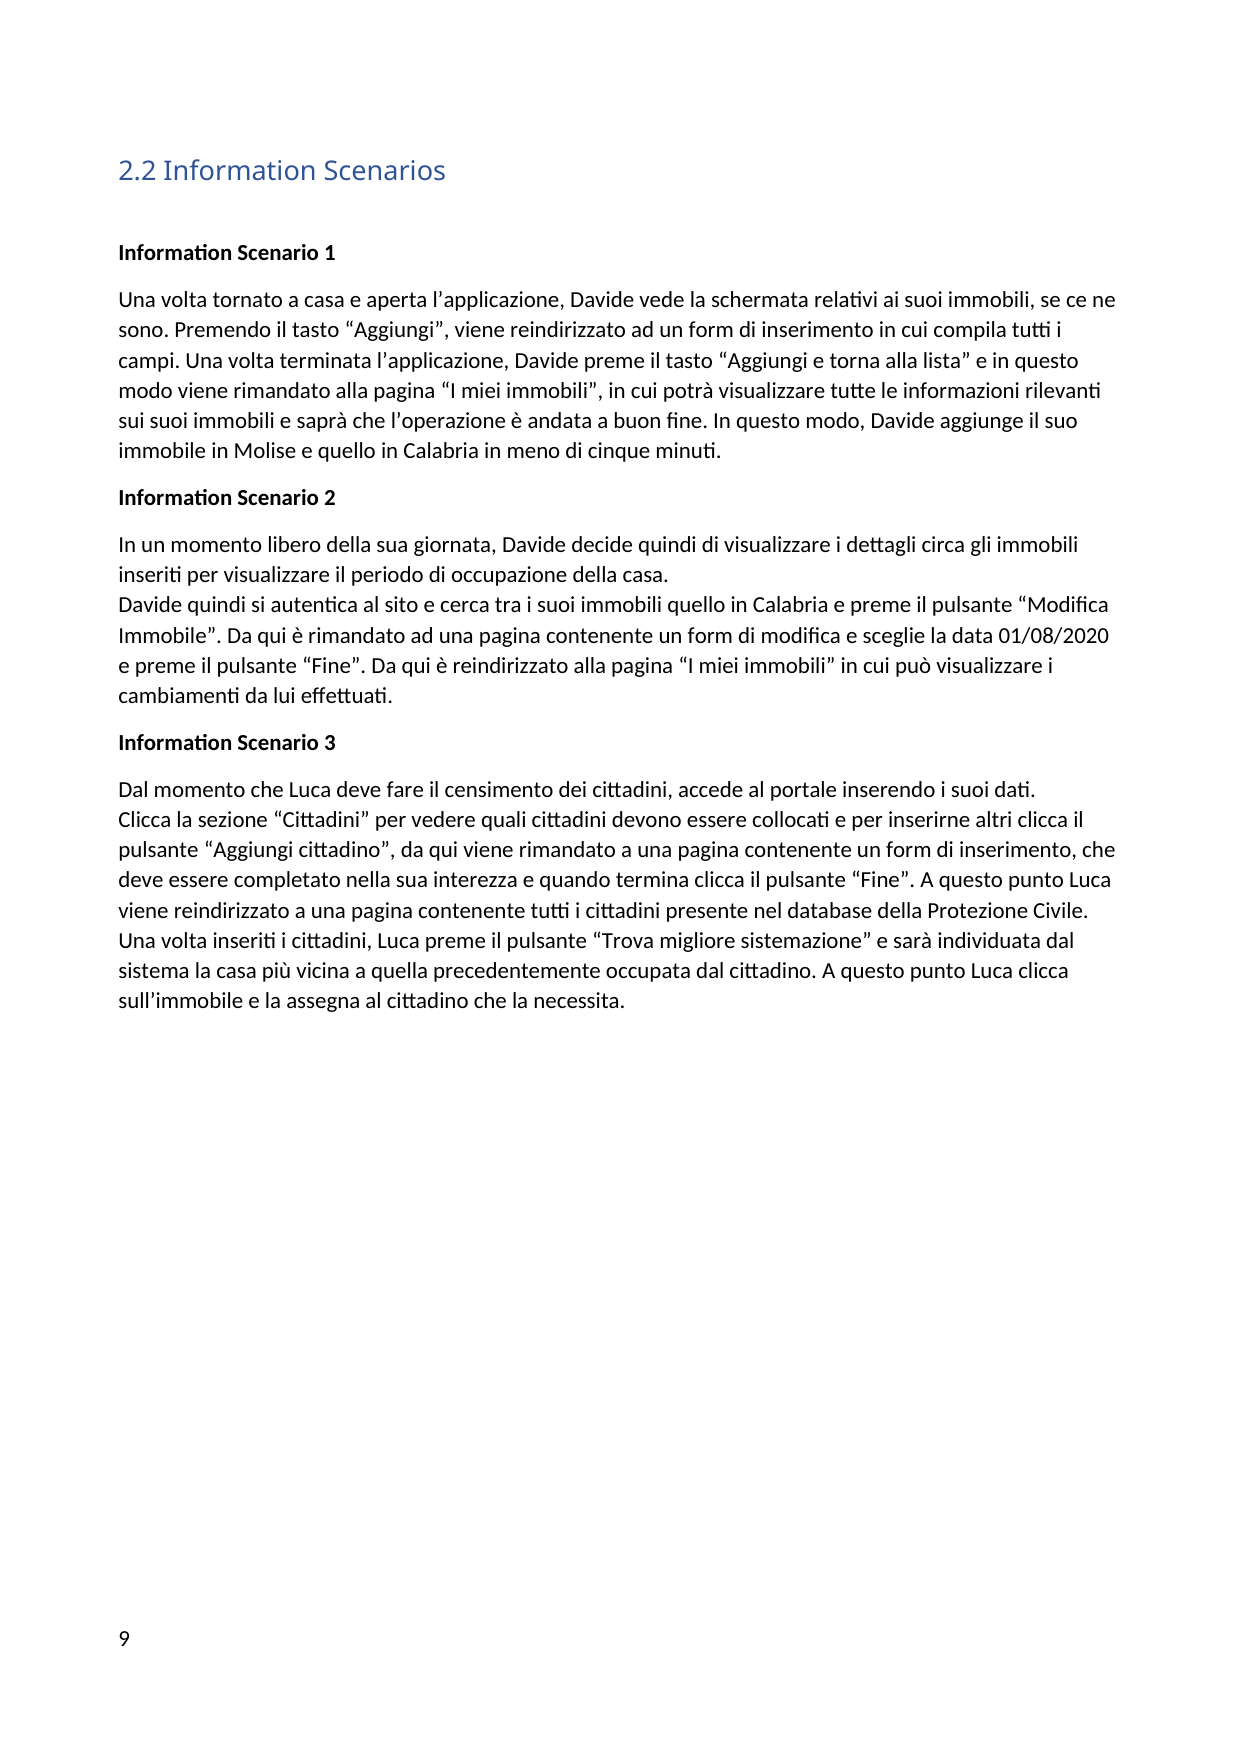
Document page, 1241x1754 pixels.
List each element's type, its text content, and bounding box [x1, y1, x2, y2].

text Una volta tornato a casa e aperta l’applicazione, Davide vede la schermata relativi ai suoi immobili, se ce ne sono. Premendo il tasto “Aggiungi”, viene reindirizzato ad un form di inserimento in cui compila tutti i campi. Una volta terminata l’applicazione, Davide preme il tasto “Aggiungi e torna alla lista” e in questo modo viene rimandato alla pagina “I miei immobili”, in cui potrà visualizzare tutte le informazioni rilevanti sui suoi immobili e saprà che l’operazione è andata a buon fine. In questo modo, Davide aggiunge il suo immobile in Molise e quello in Calabria in meno di cinque minuti. [118, 285, 1122, 464]
text Information Scenario 1 [118, 238, 1122, 266]
subtitle 2.2 Information Scenarios [118, 152, 1122, 189]
text In un momento libero della sua giornata, Davide decide quindi di visualizzare i dettagli circa gli immobili inseriti per visualizzare il periodo di occupazione della casa. Davide quindi si autentica al sito e cerca tra i suoi immobili quello in Calabria e preme il pulsante “Modifica Immobile”. Da qui è rimandato ad una pagina contenente un form di modifica e sceglie la data 01/08/2020 e preme il pulsante “Fine”. Da qui è reindirizzato alla pagina “I miei immobili” in cui può visualizzare i cambiamenti da lui effettuati. [118, 530, 1122, 709]
text Information Scenario 2 [118, 483, 1122, 511]
text Information Scenario 3 [118, 728, 1122, 756]
text Dal momento che Luca deve fare il censimento dei cittadini, accede al portale inserendo i suoi dati. Clicca la sezione “Cittadini” per vedere quali cittadini devono essere collocati e per inserirne altri clicca il pulsante “Aggiungi cittadino”, da qui viene rimandato a una pagina contenente un form di inserimento, che deve essere completato nella sua interezza e quando termina clicca il pulsante “Fine”. A questo punto Luca viene reindirizzato a una pagina contenente tutti i cittadini presente nel database della Protezione Civile. Una volta inseriti i cittadini, Luca preme il pulsante “Trova migliore sistemazione” e sarà individuata dal sistema la casa più vicina a quella precedentemente occupata dal cittadino. A questo punto Luca clicca sull’immobile e la assegna al cittadino che la necessita. [118, 775, 1122, 1014]
